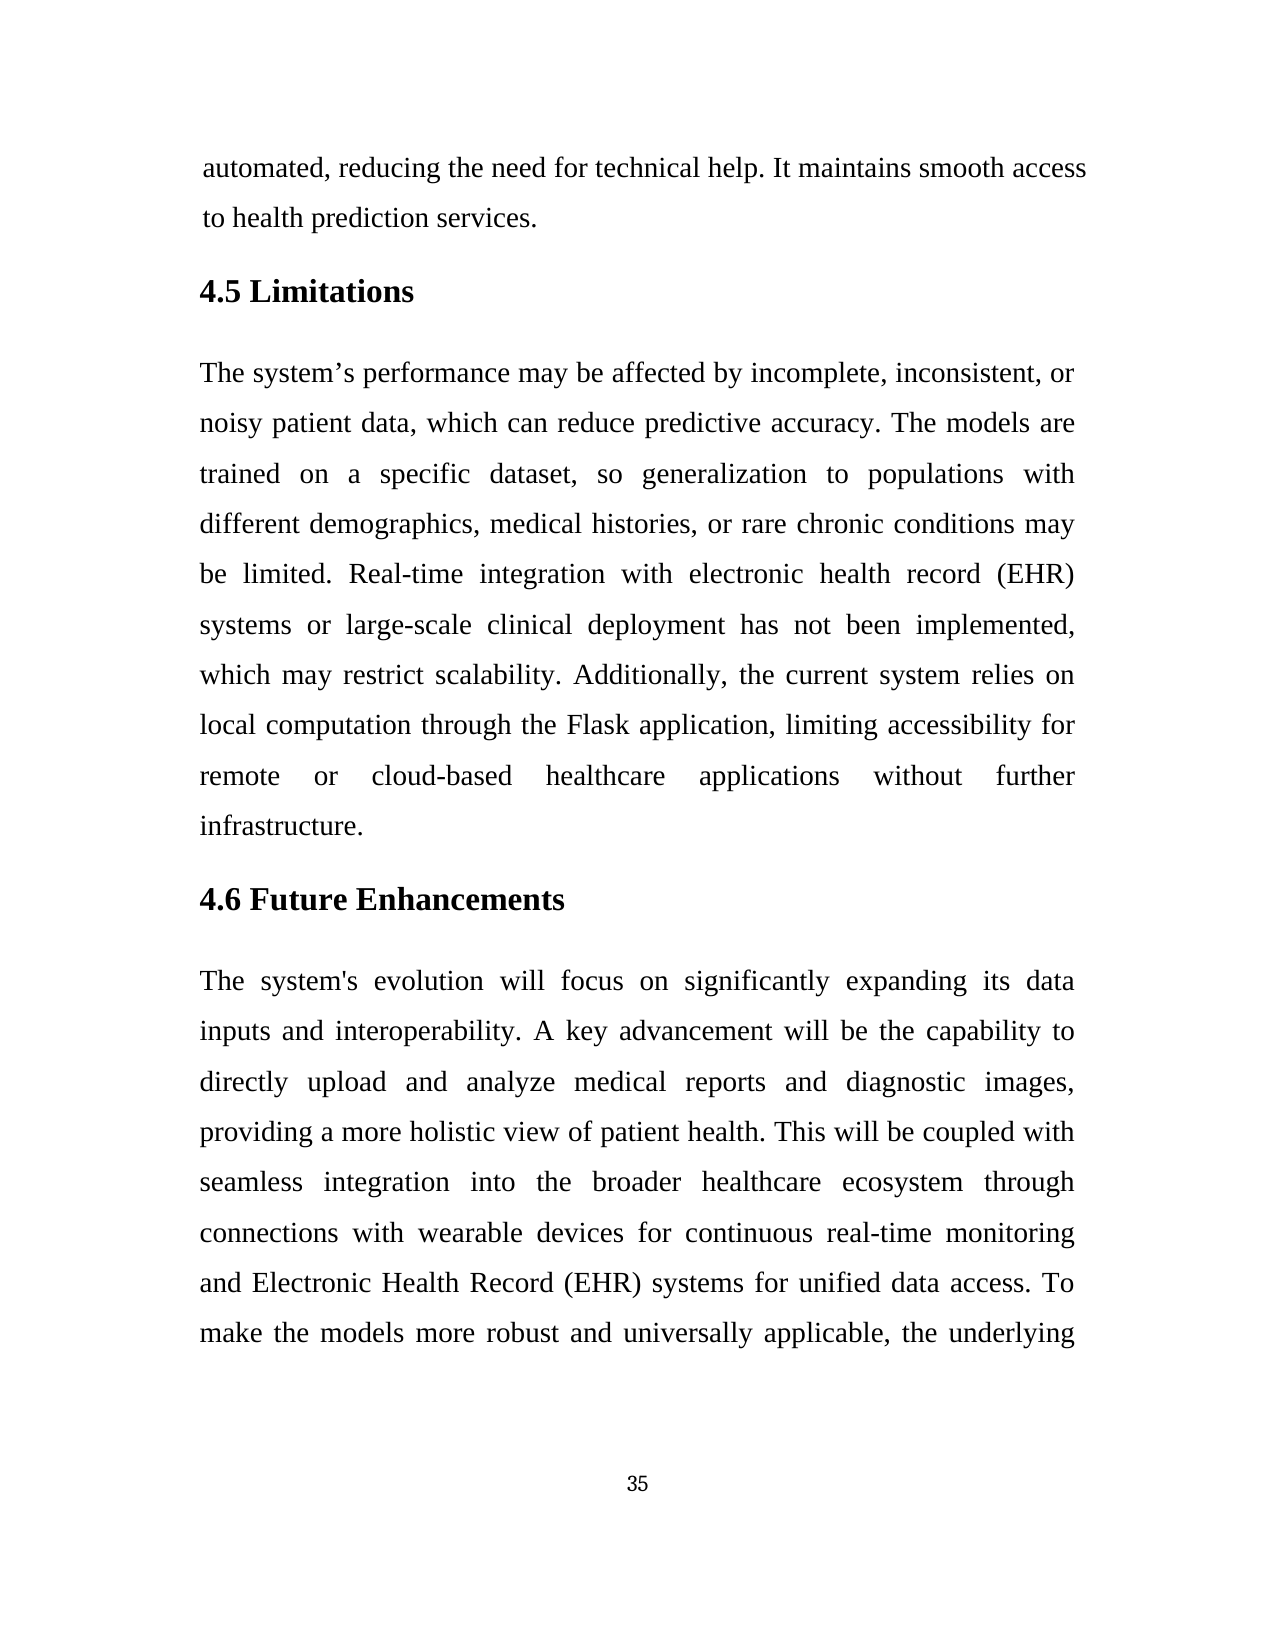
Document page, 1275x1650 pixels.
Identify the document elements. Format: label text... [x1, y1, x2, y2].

text The system’s performance may be affected by incomplete, inconsistent, or noisy patient data, which can reduce predictive accuracy. The models are trained on a specific dataset, so generalization to populations with different demographics, medical histories, or rare chronic conditions may be limited. Real-time integration with electronic health record (EHR) systems or large-scale clinical deployment has not been implemented, which may restrict scalability. Additionally, the current system relies on local computation through the Flask application, limiting accessibility for remote or cloud-based healthcare applications without further infrastructure. [199, 355, 1076, 842]
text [202, 150, 1087, 234]
subtitle 4.6 Future Enhancements [199, 879, 1076, 918]
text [199, 963, 1076, 1349]
subtitle 4.5 Limitations [199, 271, 1076, 310]
